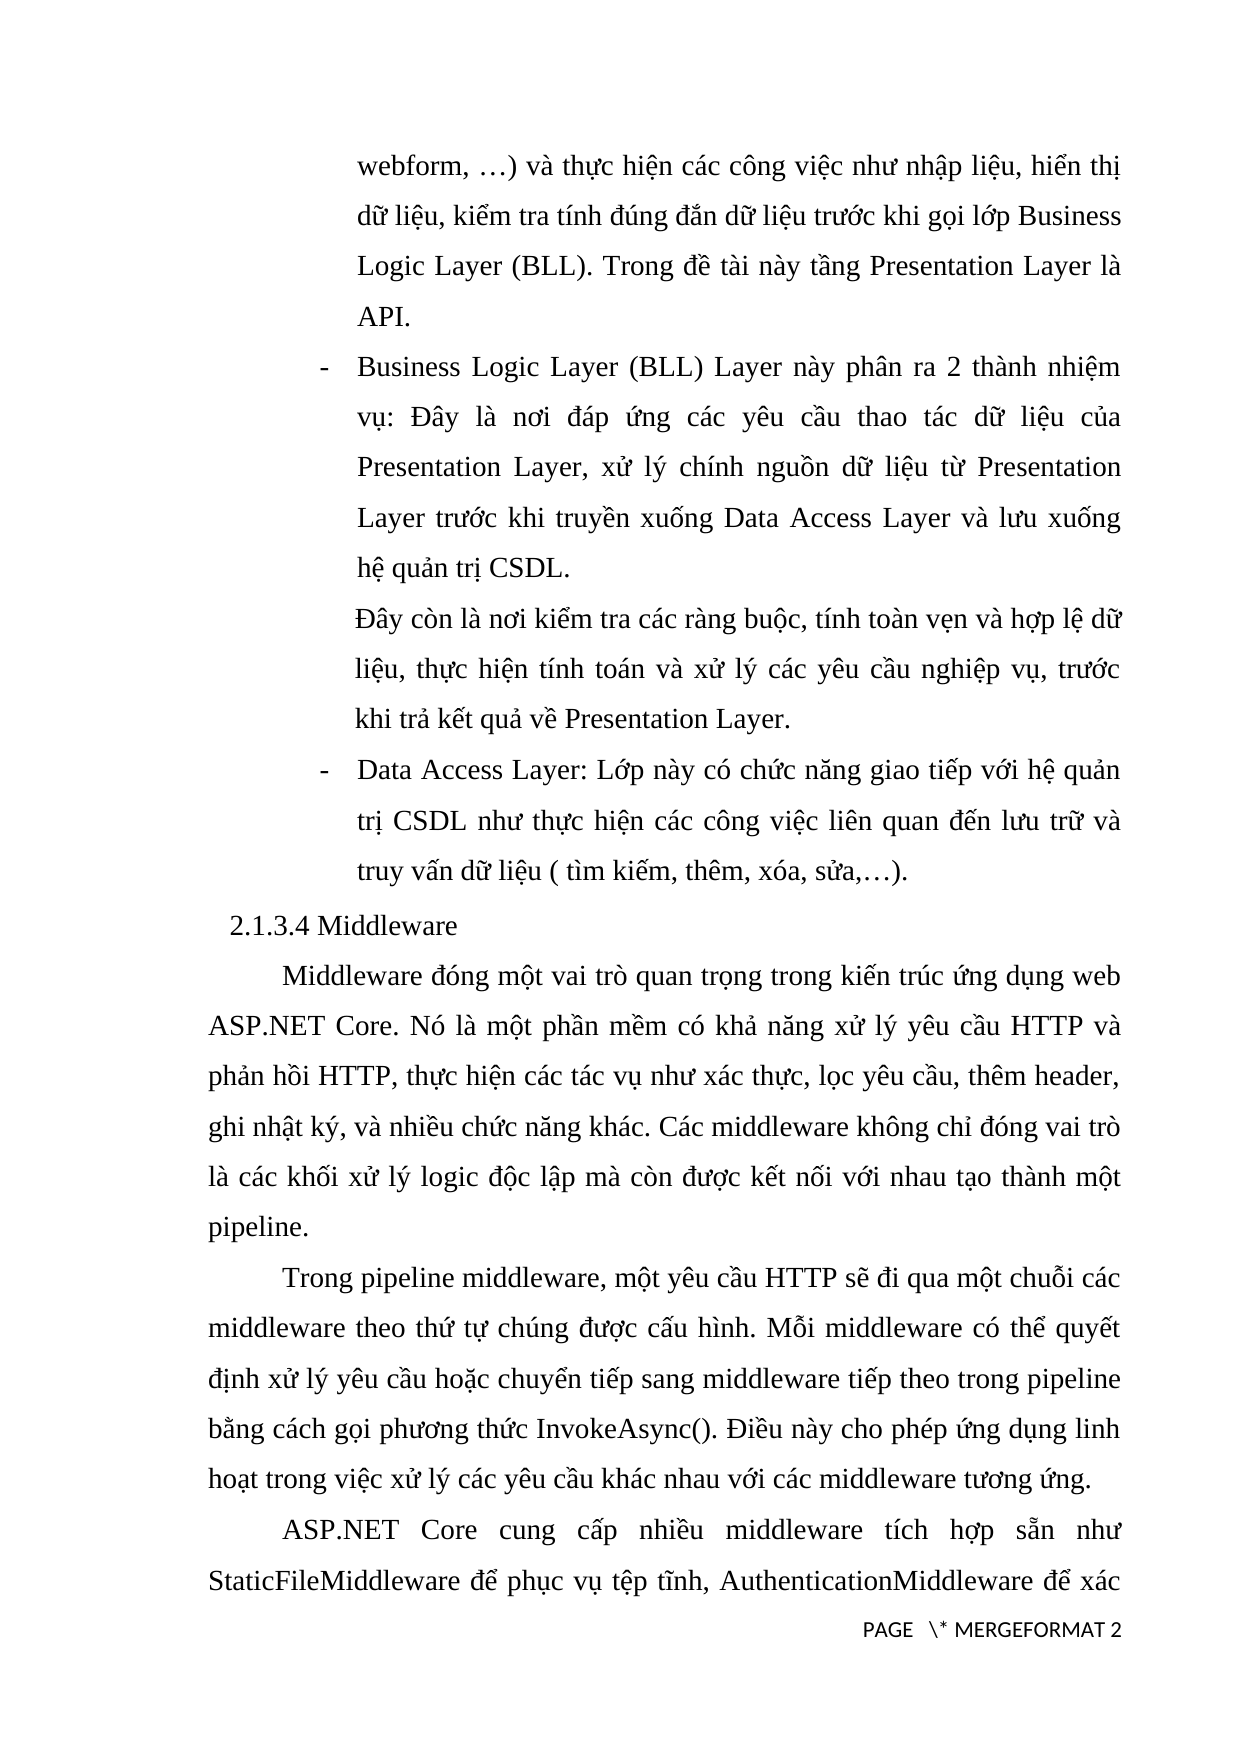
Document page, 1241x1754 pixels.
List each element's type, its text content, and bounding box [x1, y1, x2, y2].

list Data Access Layer: Lớp này có chức năng giao tiếp với hệ quản trị CSDL như thực hiện các công việc liên quan đến lưu trữ và truy vấn dữ liệu ( tìm kiếm, thêm, xóa, sửa,…). [319, 752, 1122, 887]
text Trong pipeline middleware, một yêu cầu HTTP sẽ đi qua một chuỗi các middleware theo thứ tự chúng được cấu hình. Mỗi middleware có thể quyết định xử lý yêu cầu hoặc chuyển tiếp sang middleware tiếp theo trong pipeline bằng cách gọi phương thức InvokeAsync(). Điều này cho phép ứng dụng linh hoạt trong việc xử lý các yêu cầu khác nhau với các middleware tương ứng. [208, 1260, 1122, 1495]
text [208, 1512, 1122, 1596]
text Đây còn là nơi kiểm tra các ràng buộc, tính toàn vẹn và hợp lệ dữ liệu, thực hiện tính toán và xử lý các yêu cầu nghiệp vụ, trước khi trả kết quả về Presentation Layer. [354, 601, 1122, 735]
list Business Logic Layer (BLL) Layer này phân ra 2 thành nhiệm vụ: Đây là nơi đáp ứng các yêu cầu thao tác dữ liệu của Presentation Layer, xử lý chính nguồn dữ liệu từ Presentation Layer trước khi truyền xuống Data Access Layer và lưu xuống hệ quản trị CSDL. [319, 349, 1122, 584]
subtitle 2.1.3.4 Middleware [229, 908, 1122, 941]
text Middleware đóng một vai trò quan trọng trong kiến trúc ứng dụng web ASP.NET Core. Nó là một phần mềm có khả năng xử lý yêu cầu HTTP và phản hồi HTTP, thực hiện các tác vụ như xác thực, lọc yêu cầu, thêm header, ghi nhật ký, và nhiều chức năng khác. Các middleware không chỉ đóng vai trò là các khối xử lý logic độc lập mà còn được kết nối với nhau tạo thành một pipeline. [208, 958, 1122, 1243]
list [319, 148, 1122, 332]
